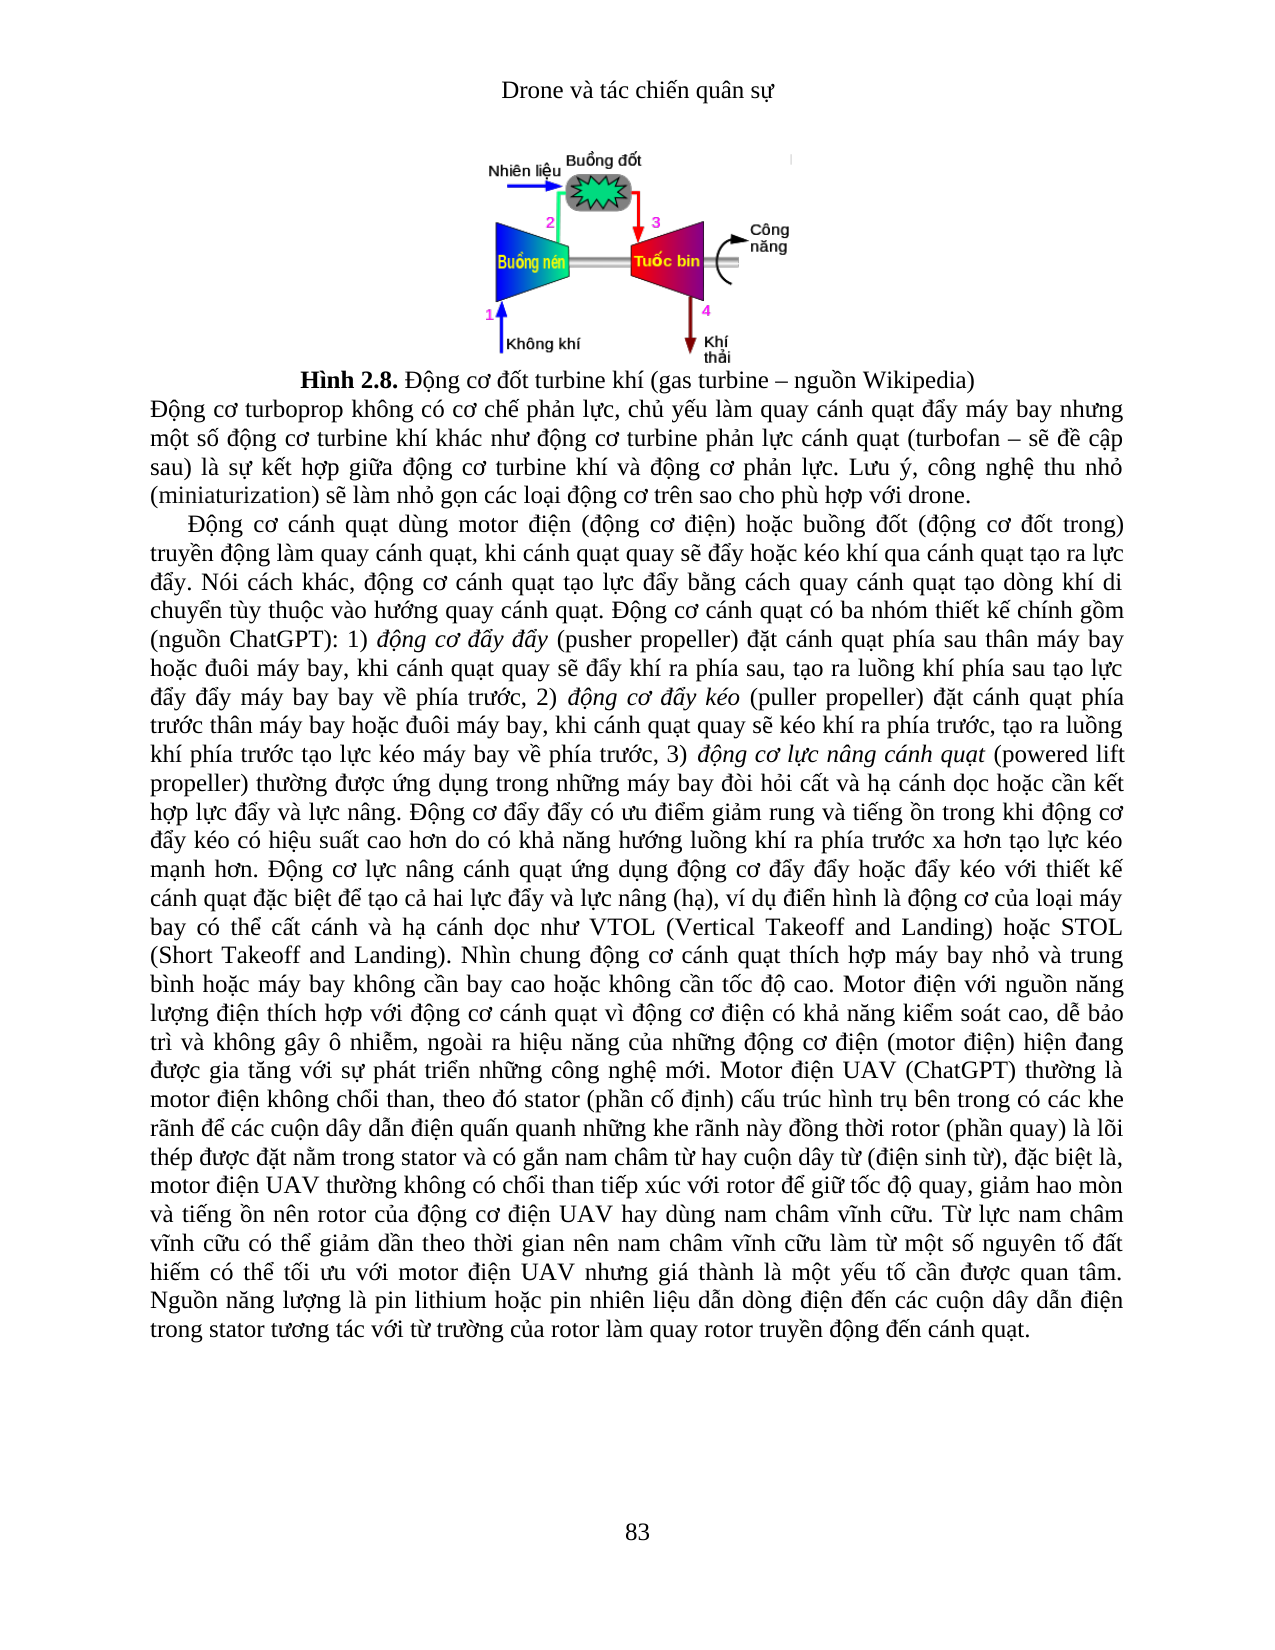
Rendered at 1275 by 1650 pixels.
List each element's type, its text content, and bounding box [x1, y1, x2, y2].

text Động cơ cánh quạt dùng motor điện (động cơ điện) hoặc buồng đốt (động cơ đốt trong) truyền động làm quay cánh quạt, khi cánh quạt quay sẽ đẩy hoặc kéo khí qua cánh quạt tạo ra lực đẩy. Nói cách khác, động cơ cánh quạt tạo lực đẩy bằng cách quay cánh quạt tạo dòng khí di chuyển tùy thuộc vào hướng quay cánh quạt. Động cơ cánh quạt có ba nhóm thiết kế chính gồm (nguồn ChatGPT): 1) động cơ đẩy đẩy (pusher propeller) đặt cánh quạt phía sau thân máy bay hoặc đuôi máy bay, khi cánh quạt quay sẽ đẩy khí ra phía sau, tạo ra luồng khí phía sau tạo lực đẩy đẩy máy bay bay về phía trước, 2) động cơ đẩy kéo (puller propeller) đặt cánh quạt phía trước thân máy bay hoặc đuôi máy bay, khi cánh quạt quay sẽ kéo khí ra phía trước, tạo ra luồng khí phía trước tạo lực kéo máy bay về phía trước, 3) động cơ lực nâng cánh quạt (powered lift propeller) thường được ứng dụng trong những máy bay đòi hỏi cất và hạ cánh dọc hoặc cần kết hợp lực đẩy và lực nâng. Động cơ đẩy đẩy có ưu điểm giảm rung và tiếng ồn trong khi động cơ đẩy kéo có hiệu suất cao hơn do có khả năng hướng luồng khí ra phía trước xa hơn tạo lực kéo mạnh hơn. Động cơ lực nâng cánh quạt ứng dụng động cơ đẩy đẩy hoặc đẩy kéo với thiết kế cánh quạt đặc biệt để tạo cả hai lực đẩy và lực nâng (hạ), ví dụ điển hình là động cơ của loại máy bay có thể cất cánh và hạ cánh dọc như VTOL (Vertical Takeoff and Landing) hoặc STOL (Short Takeoff and Landing). Nhìn chung động cơ cánh quạt thích hợp máy bay nhỏ và trung bình hoặc máy bay không cần bay cao hoặc không cần tốc độ cao. Motor điện với nguồn năng lượng điện thích hợp với động cơ cánh quạt vì động cơ điện có khả năng kiểm soát cao, dễ bảo trì và không gây ô nhiễm, ngoài ra hiệu năng của những động cơ điện (motor điện) hiện đang được gia tăng với sự phát triển những công nghệ mới. Motor điện UAV (ChatGPT) thường là motor điện không chổi than, theo đó stator (phần cố định) cấu trúc hình trụ bên trong có các khe rãnh để các cuộn dây dẫn điện quấn quanh những khe rãnh này đồng thời rotor (phần quay) là lõi thép được đặt nằm trong stator và có gắn nam châm từ hay cuộn dây từ (điện sinh từ), đặc biệt là, motor điện UAV thường không có chổi than tiếp xúc với rotor để giữ tốc độ quay, giảm hao mòn và tiếng ồn nên rotor của động cơ điện UAV hay dùng nam châm vĩnh cữu. Từ lực nam châm vĩnh cữu có thể giảm dần theo thời gian nên nam châm vĩnh cữu làm từ một số nguyên tố đất hiếm có thể tối ưu với motor điện UAV nhưng giá thành là một yếu tố cần được quan tâm. Nguồn năng lượng là pin lithium hoặc pin nhiên liệu dẫn dòng điện đến các cuộn dây dẫn điện trong stator tương tác với từ trường của rotor làm quay rotor truyền động đến cánh quạt. [150, 509, 1125, 1343]
picture [483, 150, 792, 366]
text Hình 2.8. Động cơ đốt turbine khí (gas turbine – nguồn Wikipedia) [150, 366, 1125, 394]
text Động cơ turboprop không có cơ chế phản lực, chủ yếu làm quay cánh quạt đẩy máy bay nhưng một số động cơ turbine khí khác như động cơ turbine phản lực cánh quạt (turbofan – sẽ đề cập sau) là sự kết hợp giữa động cơ turbine khí và động cơ phản lực. Lưu ý, công nghệ thu nhỏ (miniaturization) sẽ làm nhỏ gọn các loại động cơ trên sao cho phù hợp với drone. [150, 394, 1125, 509]
